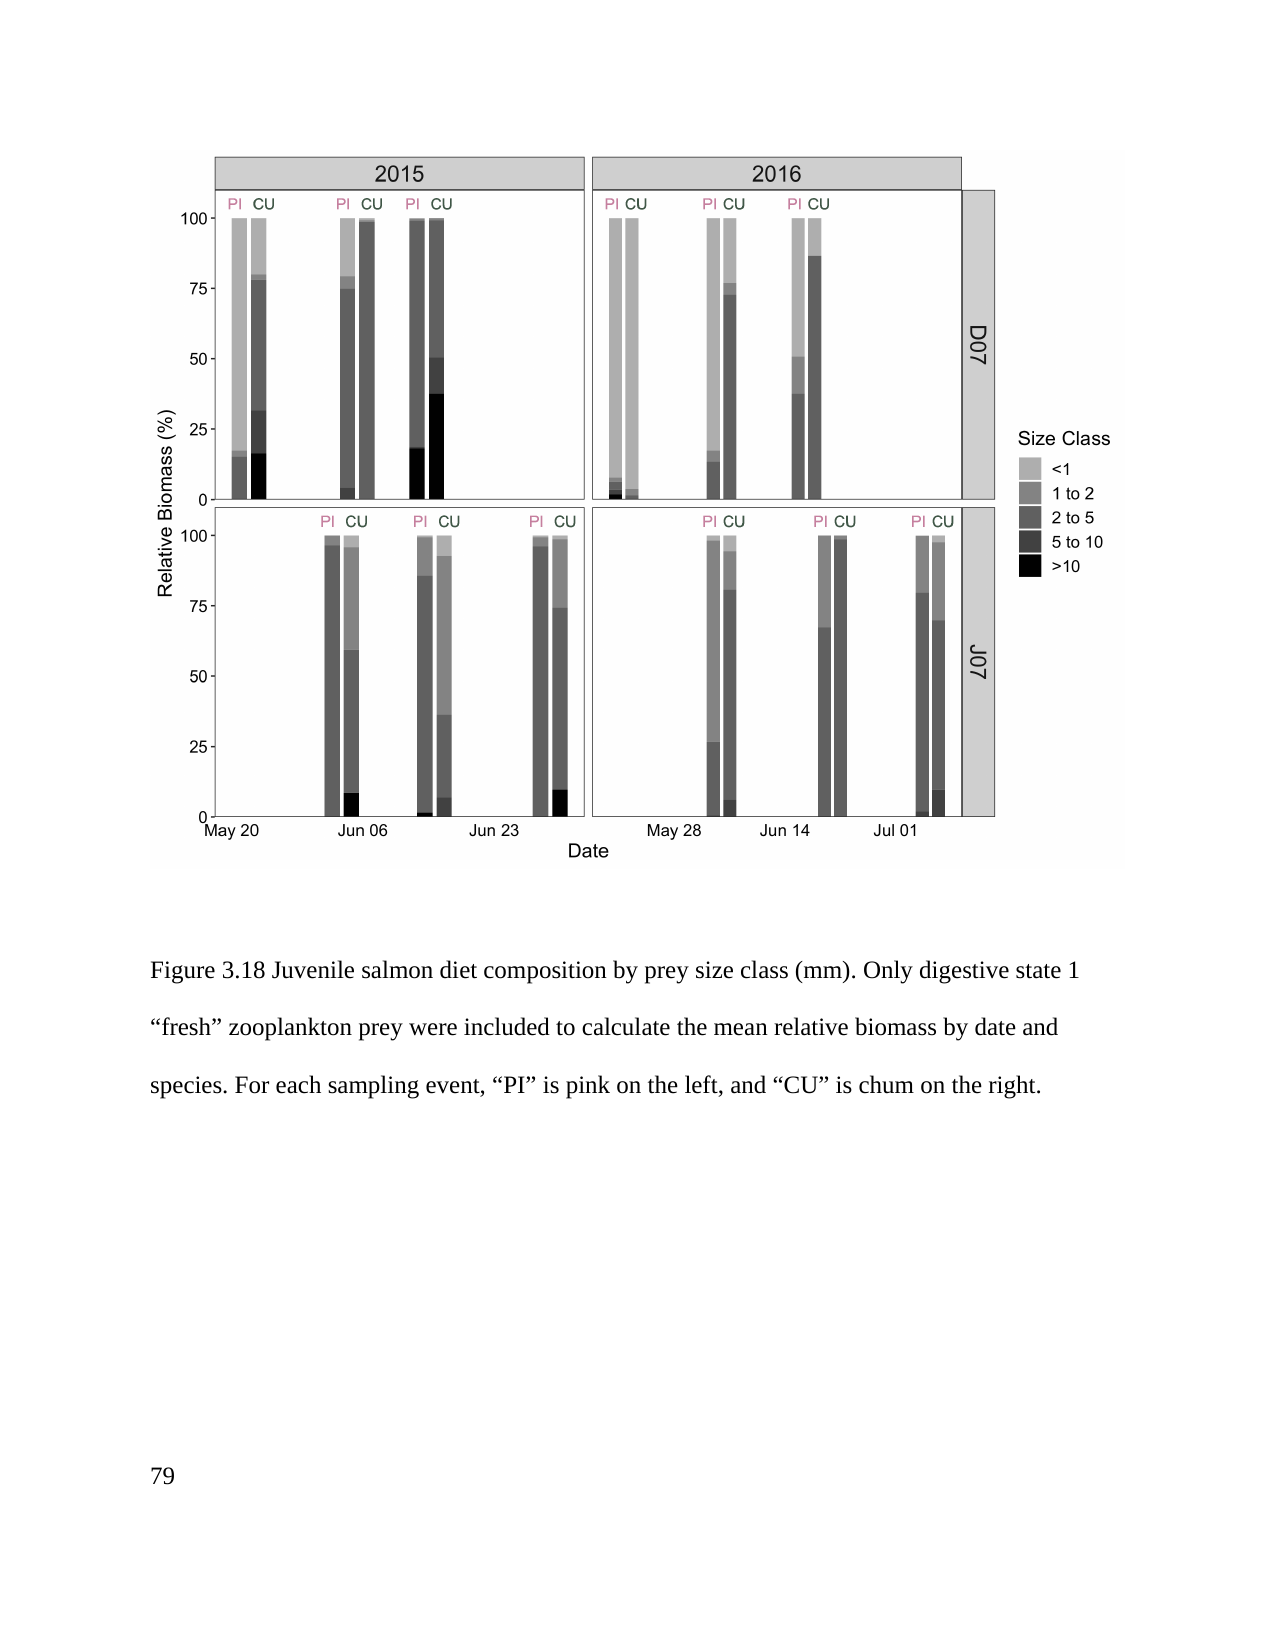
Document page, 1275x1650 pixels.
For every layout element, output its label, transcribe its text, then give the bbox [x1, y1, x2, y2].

picture [150, 150, 1125, 869]
